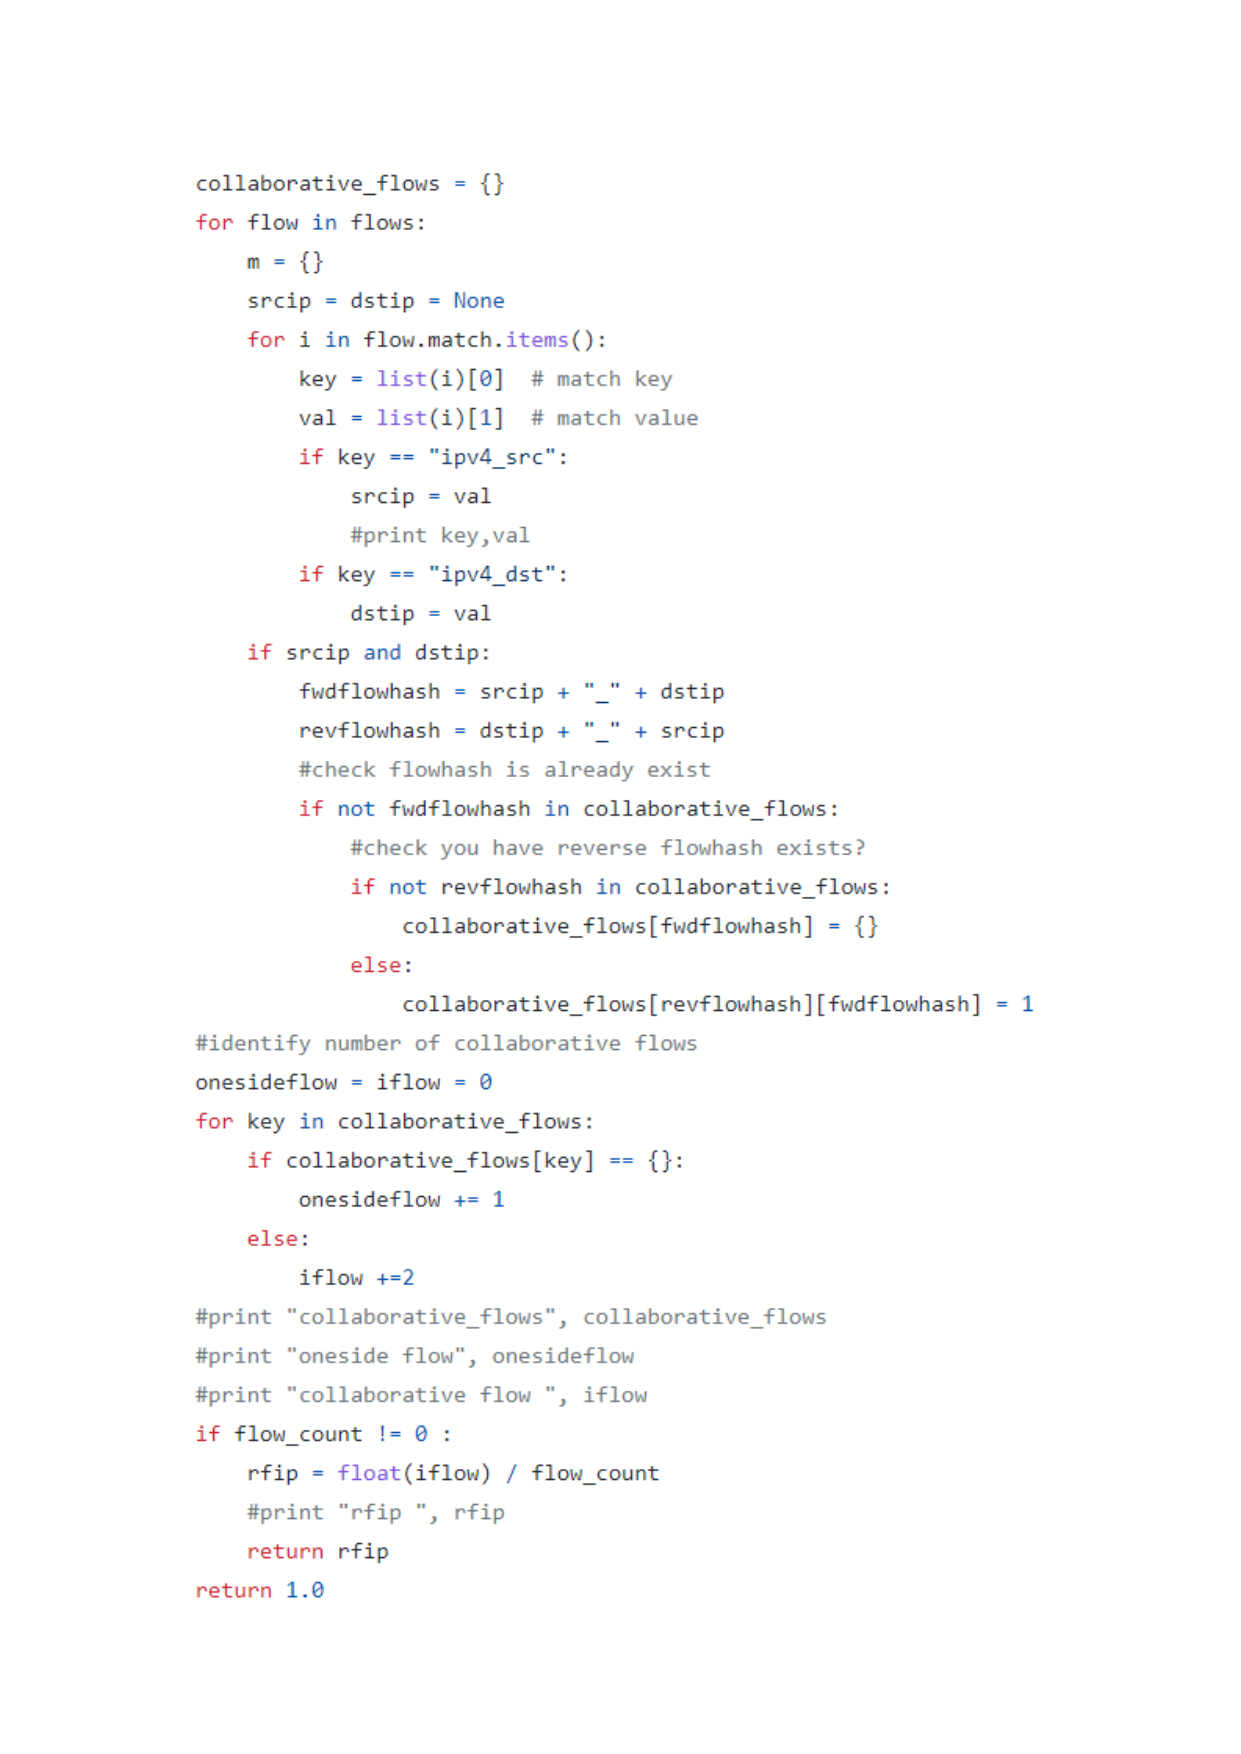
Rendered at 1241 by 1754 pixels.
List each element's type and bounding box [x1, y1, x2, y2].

picture [177, 158, 1063, 1604]
